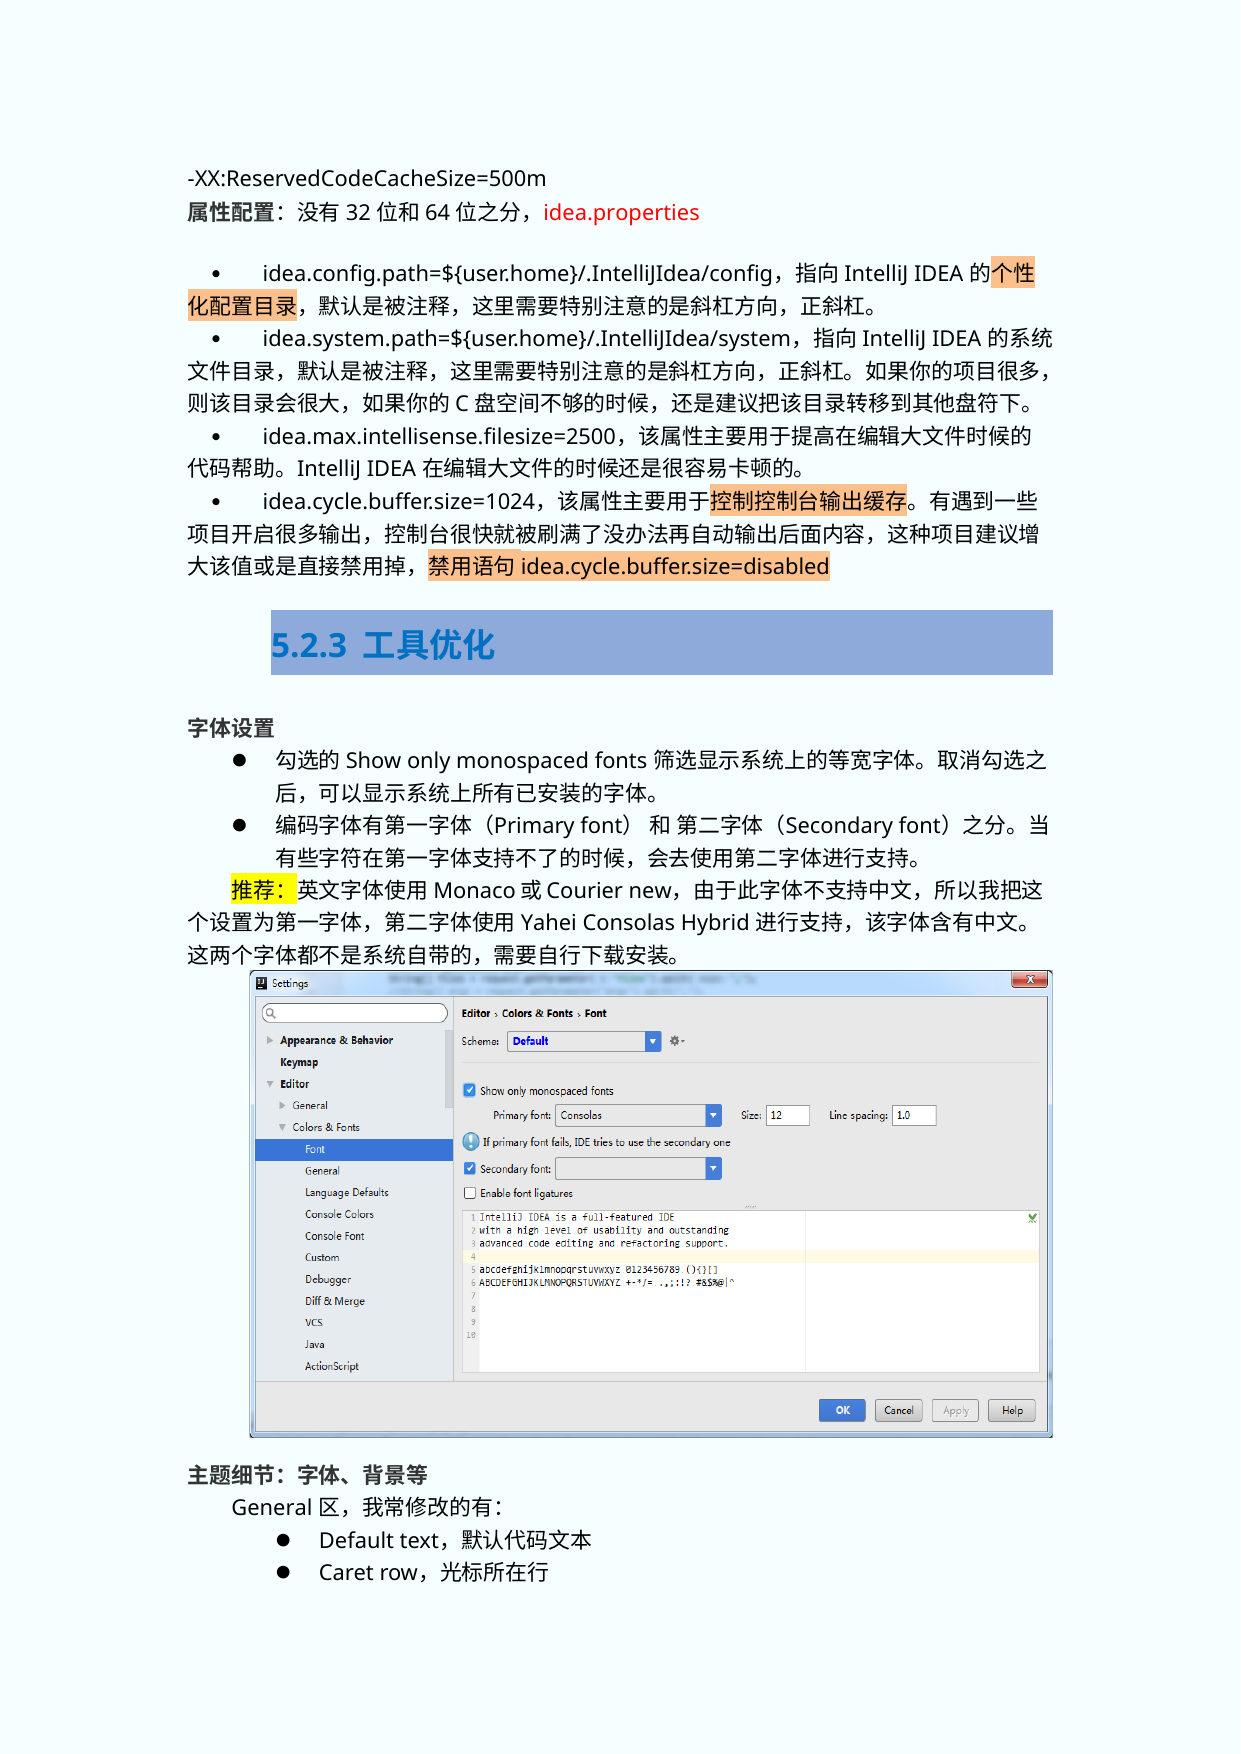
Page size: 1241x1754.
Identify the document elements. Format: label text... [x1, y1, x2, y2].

list idea.max.intellisense.filesize=2500，该属性主要用于提高在编辑大文件时候的代码帮助。IntelliJ IDEA 在编辑大文件的时候还是很容易卡顿的。 [187, 419, 1053, 484]
list 编码字体有第一字体（Primary font） 和 第二字体（Secondary font）之分。当有些字符在第一字体支持不了的时候，会去使用第二字体进行支持。 [231, 808, 1053, 873]
text 属性配置：没有 32 位和 64 位之分，idea.properties [187, 194, 1053, 227]
text 推荐：英文字体使用 Monaco或Courier new，由于此字体不支持中文，所以我把这个设置为第一字体，第二字体使用 Yahei Consolas Hybrid 进行支持，该字体含有中文。这两个字体都不是系统自带的，需要自行下载安装。 [187, 873, 1053, 970]
list 勾选的 Show only monospaced fonts 筛选显示系统上的等宽字体。取消勾选之后，可以显示系统上所有已安装的字体。 [231, 743, 1053, 808]
list idea.cycle.buffer.size=1024，该属性主要用于控制控制台输出缓存。有遇到一些项目开启很多输出，控制台很快就被刷满了没办法再自动输出后面内容，这种项目建议增大该值或是直接禁用掉，禁用语句 idea.cycle.buffer.size=disabled [187, 484, 1053, 581]
text General 区，我常修改的有： [187, 1490, 1053, 1523]
subtitle 工具优化 [271, 610, 1053, 675]
text -XX:ReservedCodeCacheSize=500m [187, 162, 1053, 194]
list idea.system.path=${user.home}/.IntelliJIdea/system，指向 IntelliJ IDEA 的系统文件目录，默认是被注释，这里需要特别注意的是斜杠方向，正斜杠。如果你的项目很多，则该目录会很大，如果你的 C 盘空间不够的时候，还是建议把该目录转移到其他盘符下。 [187, 321, 1053, 419]
list Caret row，光标所在行 [275, 1555, 1053, 1588]
list idea.config.path=${user.home}/.IntelliJIdea/config，指向 IntelliJ IDEA 的个性化配置目录，默认是被注释，这里需要特别注意的是斜杠方向，正斜杠。 [187, 256, 1053, 321]
picture [249, 970, 1053, 1438]
list Default text，默认代码文本 [275, 1523, 1053, 1555]
text 字体设置 [187, 710, 1053, 743]
text 主题细节：字体、背景等 [187, 1458, 1053, 1490]
